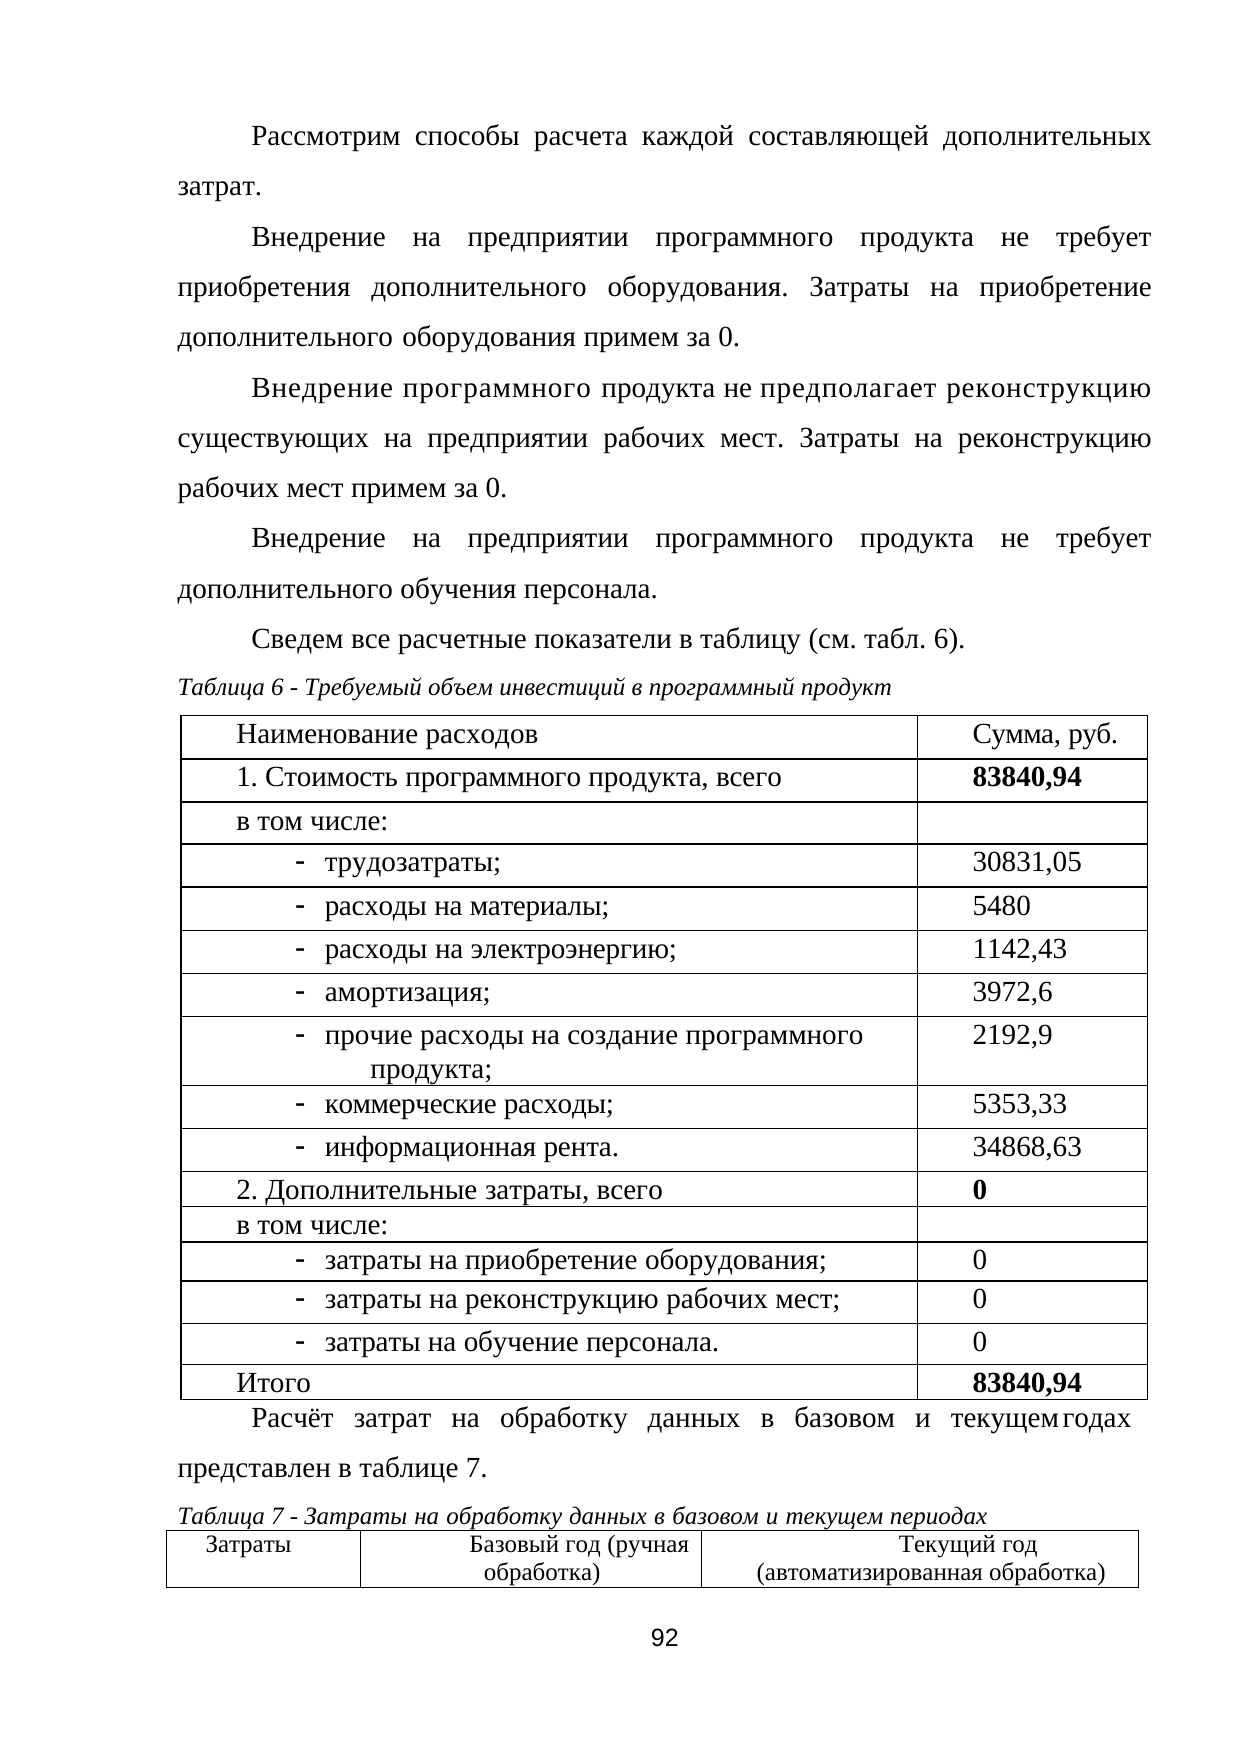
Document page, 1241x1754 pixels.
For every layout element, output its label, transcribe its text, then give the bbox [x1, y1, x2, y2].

table_cell амортизация; [182, 974, 917, 1016]
table_cell затраты на обучение персонала. [182, 1324, 917, 1363]
table_cell 5480 [918, 888, 1147, 929]
table_cell трудозатраты; [182, 845, 917, 886]
table_cell 83840,94 [918, 1365, 1147, 1399]
table_cell 34868,63 [918, 1129, 1147, 1171]
table_cell в том числе: [182, 803, 917, 843]
table_cell прочие расходы на создание программного продукта; [182, 1017, 917, 1084]
table_cell 30831,05 [918, 845, 1147, 886]
table_cell 1. Стоимость программного продукта, всего [182, 760, 917, 801]
table_header Текущий год (автоматизированная обработка) [702, 1531, 1138, 1587]
table_cell 2192,9 [918, 1017, 1147, 1084]
text Рассмотрим способы расчета каждой составляющей дополнительных затрат. [177, 118, 1152, 202]
table_cell коммерческие расходы; [182, 1086, 917, 1128]
table_cell Итого [182, 1365, 917, 1399]
table_cell 1142,43 [918, 931, 1147, 973]
table_cell 83840,94 [918, 760, 1147, 801]
table_cell расходы на электроэнергию; [182, 931, 917, 973]
table_header Наименование расходов [182, 716, 917, 758]
table_cell 0 [918, 1243, 1147, 1280]
text Сведем все расчетные показатели в таблицу (см. табл. 6). [177, 621, 1152, 655]
table_cell затраты на приобретение оборудования; [182, 1243, 917, 1280]
text Таблица 6 - Требуемый объем инвестиций в программный продукт [177, 672, 1152, 700]
table_cell затраты на реконструкцию рабочих мест; [182, 1282, 917, 1322]
text Внедрение на предприятии программного продукта не требует приобретения дополнительного оборудования. Затраты на приобретение дополнительного оборудования примем за 0. [177, 219, 1152, 353]
table_header Базовый год (ручная обработка) [361, 1531, 701, 1587]
table_header Сумма, руб. [918, 716, 1147, 758]
table_cell 2. Дополнительные затраты, всего [182, 1172, 917, 1206]
text Расчёт затрат на обработку данных в базовом и текущем годах представлен в таблице 7. [177, 1400, 1151, 1484]
text Внедрение программного продукта не предполагает реконструкцию существующих на предприятии рабочих мест. Затраты на реконструкцию рабочих мест примем за 0. [177, 370, 1152, 504]
text Внедрение на предприятии программного продукта не требует дополнительного обучения персонала. [177, 521, 1152, 604]
text Таблица 7 - Затраты на обработку данных в базовом и текущем периодах [177, 1501, 1100, 1529]
table_cell [918, 803, 1147, 843]
table_cell [918, 1207, 1147, 1241]
table_cell 3972,6 [918, 974, 1147, 1016]
table_cell 0 [918, 1172, 1147, 1206]
table_cell 0 [918, 1324, 1147, 1363]
table_cell в том числе: [182, 1207, 917, 1241]
table_cell 0 [918, 1282, 1147, 1322]
table_cell 5353,33 [918, 1086, 1147, 1128]
table_cell расходы на материалы; [182, 888, 917, 929]
table_header Затраты [167, 1531, 360, 1587]
table_cell информационная рента. [182, 1129, 917, 1171]
